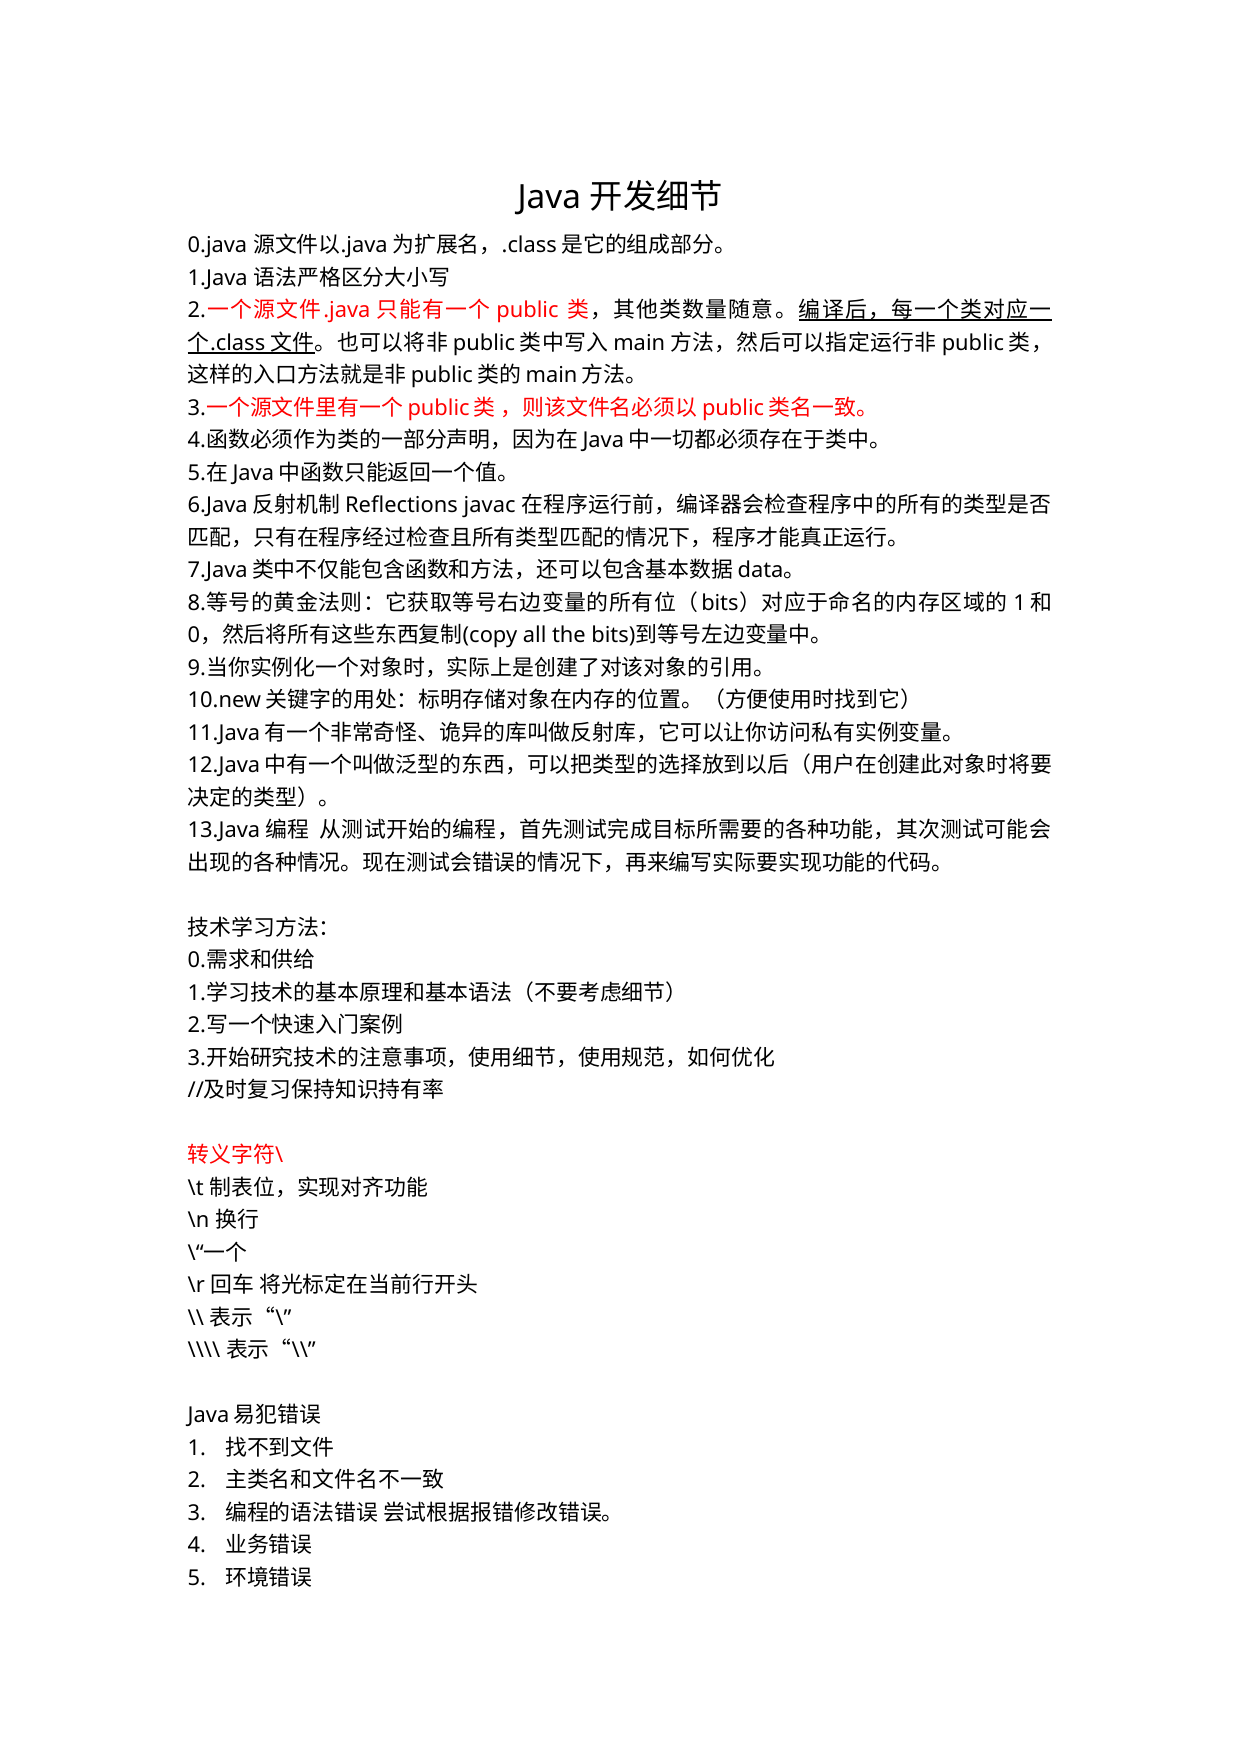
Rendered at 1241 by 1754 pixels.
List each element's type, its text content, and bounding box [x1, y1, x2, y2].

list 环境错误 [187, 1559, 1053, 1592]
text 9.当你实例化一个对象时，实际上是创建了对该对象的引用。 [187, 649, 1053, 682]
text 转义字符\ \t 制表位，实现对齐功能 \n 换行 [187, 1137, 1053, 1234]
text //及时复习保持知识持有率 [187, 1072, 1053, 1104]
text 11.Java有一个非常奇怪、诡异的库叫做反射库，它可以让你访问私有实例变量。 [187, 714, 1053, 747]
text 0.需求和供给 [187, 942, 1053, 974]
text \“一个 [187, 1234, 1053, 1267]
text Java易犯错误 [187, 1397, 1053, 1429]
list 主类名和文件名不一致 [187, 1462, 1053, 1494]
text 技术学习方法： [187, 909, 1053, 942]
text 12.Java中有一个叫做泛型的东西，可以把类型的选择放到以后（用户在创建此对象时将要决定的类型）。 [187, 747, 1053, 812]
text 8.等号的黄金法则：它获取等号右边变量的所有位（bits）对应于命名的内存区域的1和0，然后将所有这些东西复制(copy all the bits)到等号左边变量中。 [187, 584, 1053, 649]
list 编程的语法错误 尝试根据报错修改错误。 [187, 1494, 1053, 1527]
text 7.Java类中不仅能包含函数和方法，还可以包含基本数据data。 [187, 552, 1053, 584]
text 5.在Java中函数只能返回一个值。 [187, 454, 1053, 487]
text \r 回车 将光标定在当前行开头 \\ 表示“\” \\\\ 表示“\\” [187, 1267, 1053, 1364]
text 10.new关键字的用处：标明存储对象在内存的位置。（方便使用时找到它） [187, 682, 1053, 714]
text 3.一个源文件里有一个public类 ，则该文件名必须以public类名一致。 4.函数必须作为类的一部分声明，因为在Java中一切都必须存在于类中。 [187, 389, 1053, 454]
list 业务错误 [187, 1527, 1053, 1559]
text 2.写一个快速入门案例 [187, 1007, 1053, 1039]
text 1.Java 语法严格区分大小写 [187, 259, 1053, 292]
text 3.开始研究技术的注意事项，使用细节，使用规范，如何优化 [187, 1039, 1053, 1072]
text 13.Java编程 从测试开始的编程，首先测试完成目标所需要的各种功能，其次测试可能会出现的各种情况。现在测试会错误的情况下，再来编写实际要实现功能的代码。 [187, 812, 1053, 877]
text 2.一个源文件.java只能有一个public 类，其他类数量随意。编译后，每一个类对应一个.class文件。也可以将非public类中写入main方法，然后可以指定运行非public类，这样的入口方法就是非public类的main方法。 [187, 292, 1053, 389]
text 6.Java反射机制Reflections javac 在程序运行前，编译器会检查程序中的所有的类型是否匹配，只有在程序经过检查且所有类型匹配的情况下，程序才能真正运行。 [187, 487, 1053, 552]
text 0.java 源文件以.java为扩展名，.class是它的组成部分。 [187, 227, 1053, 259]
list 找不到文件 [187, 1429, 1053, 1462]
text Java 开发细节 [187, 162, 1053, 227]
text 1.学习技术的基本原理和基本语法（不要考虑细节） [187, 974, 1053, 1007]
